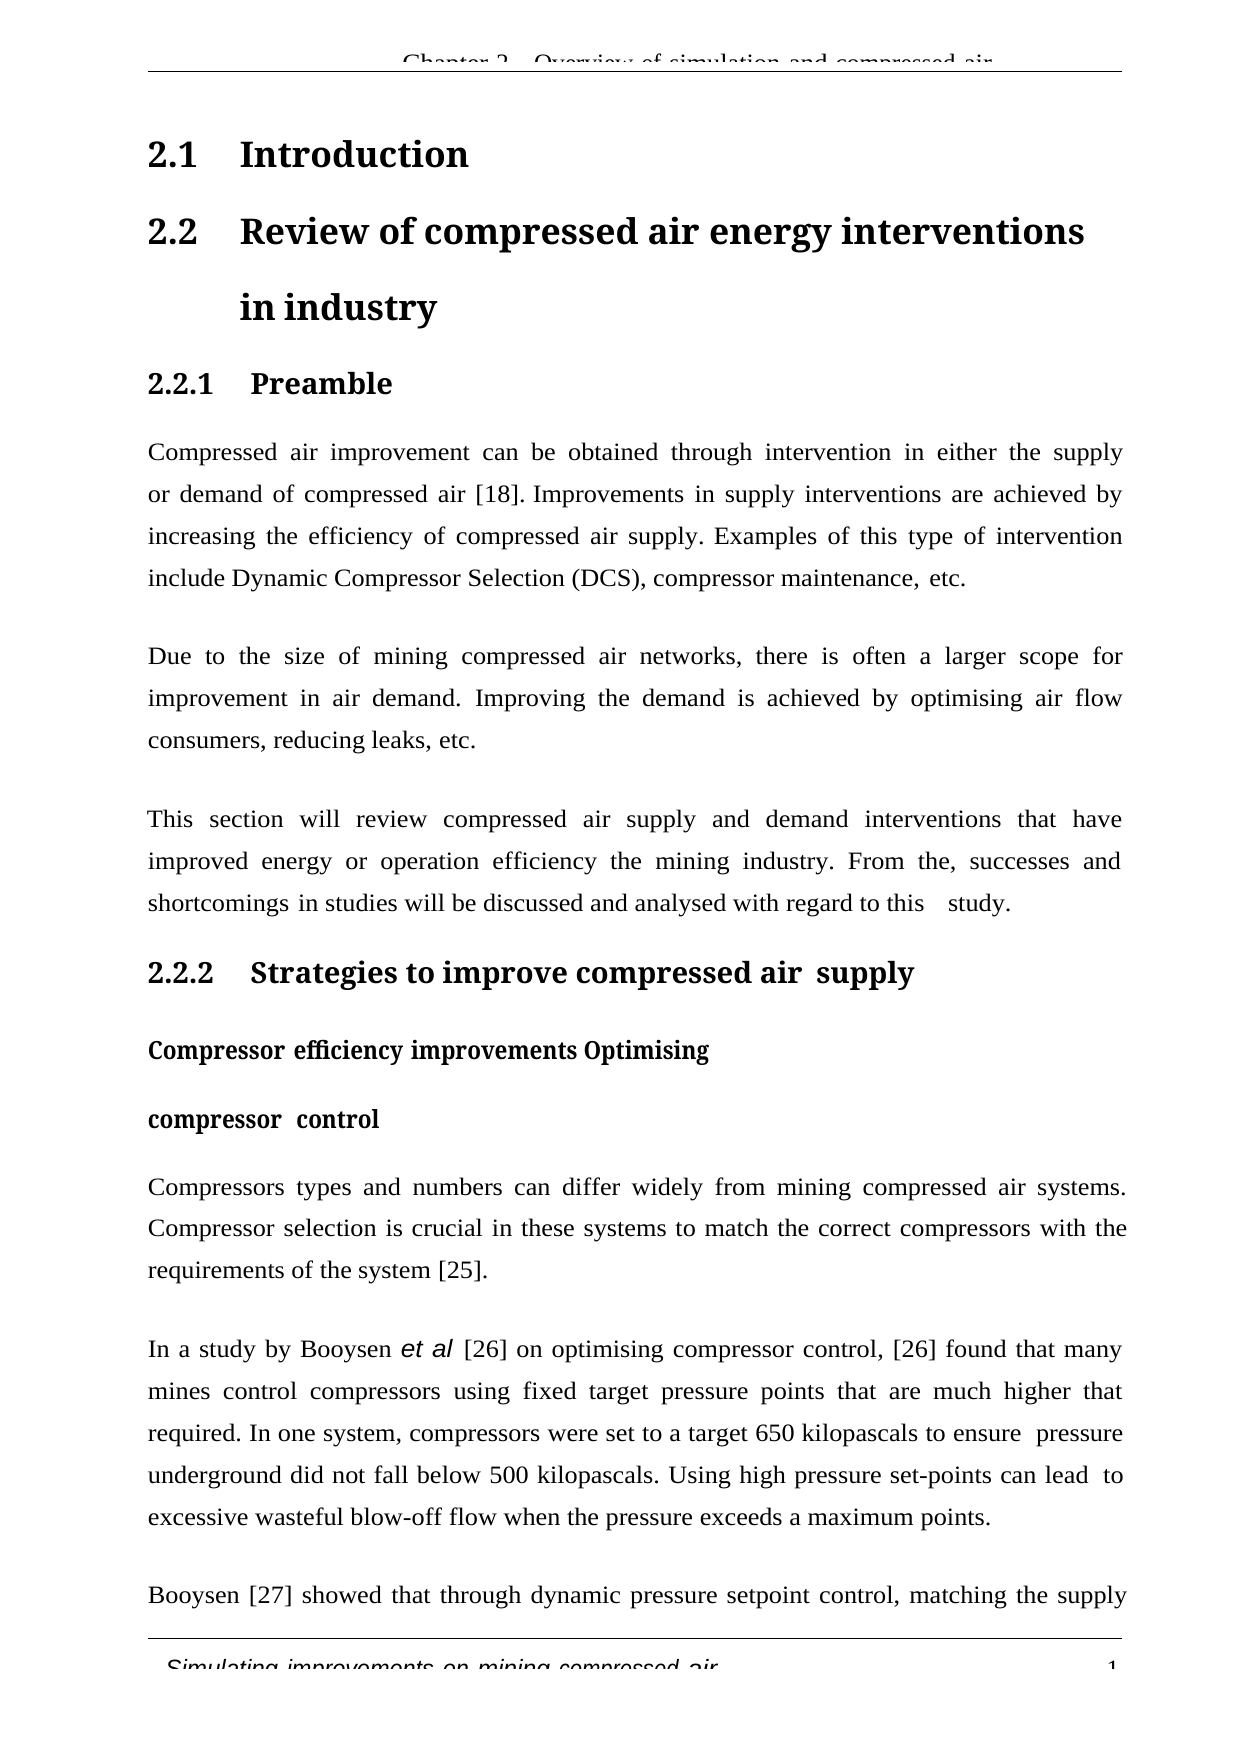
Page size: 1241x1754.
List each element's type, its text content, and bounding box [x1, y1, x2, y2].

text This section will review compressed air supply and demand interventions that have improved energy or operation efficiency the mining industry. From the, successes and shortcomings in studies will be discussed and analysed with regard to this study. [147, 804, 1122, 917]
subtitle Review of compressed air energy interventions in industry [148, 206, 1122, 331]
text Due to the size of mining compressed air networks, there is often a larger scope for improvement in air demand. Improving the demand is achieved by optimising air flow consumers, reducing leaks, etc. [148, 641, 1123, 754]
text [148, 1581, 1127, 1609]
text Compressed air improvement can be obtained through intervention in either the supply or demand of compressed air [18]. Improvements in supply interventions are achieved by increasing the efficiency of compressed air supply. Examples of this type of intervention include Dynamic Compressor Selection (DCS), compressor maintenance, etc. [148, 437, 1123, 591]
subtitle Strategies to improve compressed air supply [148, 953, 1138, 992]
subtitle Preamble [148, 364, 1138, 403]
subtitle Compressor efficiency improvements Optimising compressor control [148, 1033, 713, 1136]
text Compressors types and numbers can differ widely from mining compressed air systems. Compressor selection is crucial in these systems to match the correct compressors with the requirements of the system [25]. [148, 1172, 1127, 1284]
subtitle Introduction [148, 129, 1138, 177]
text In a study by Booysen et al [26] on optimising compressor control, [26] found that many mines control compressors using fixed target pressure points that are much higher that required. In one system, compressors were set to a target 650 kilopascals to ensure pressure underground did not fall below 500 kilopascals. Using high pressure set-points can lead to excessive wasteful blow-off flow when the pressure exceeds a maximum points. [148, 1334, 1123, 1531]
